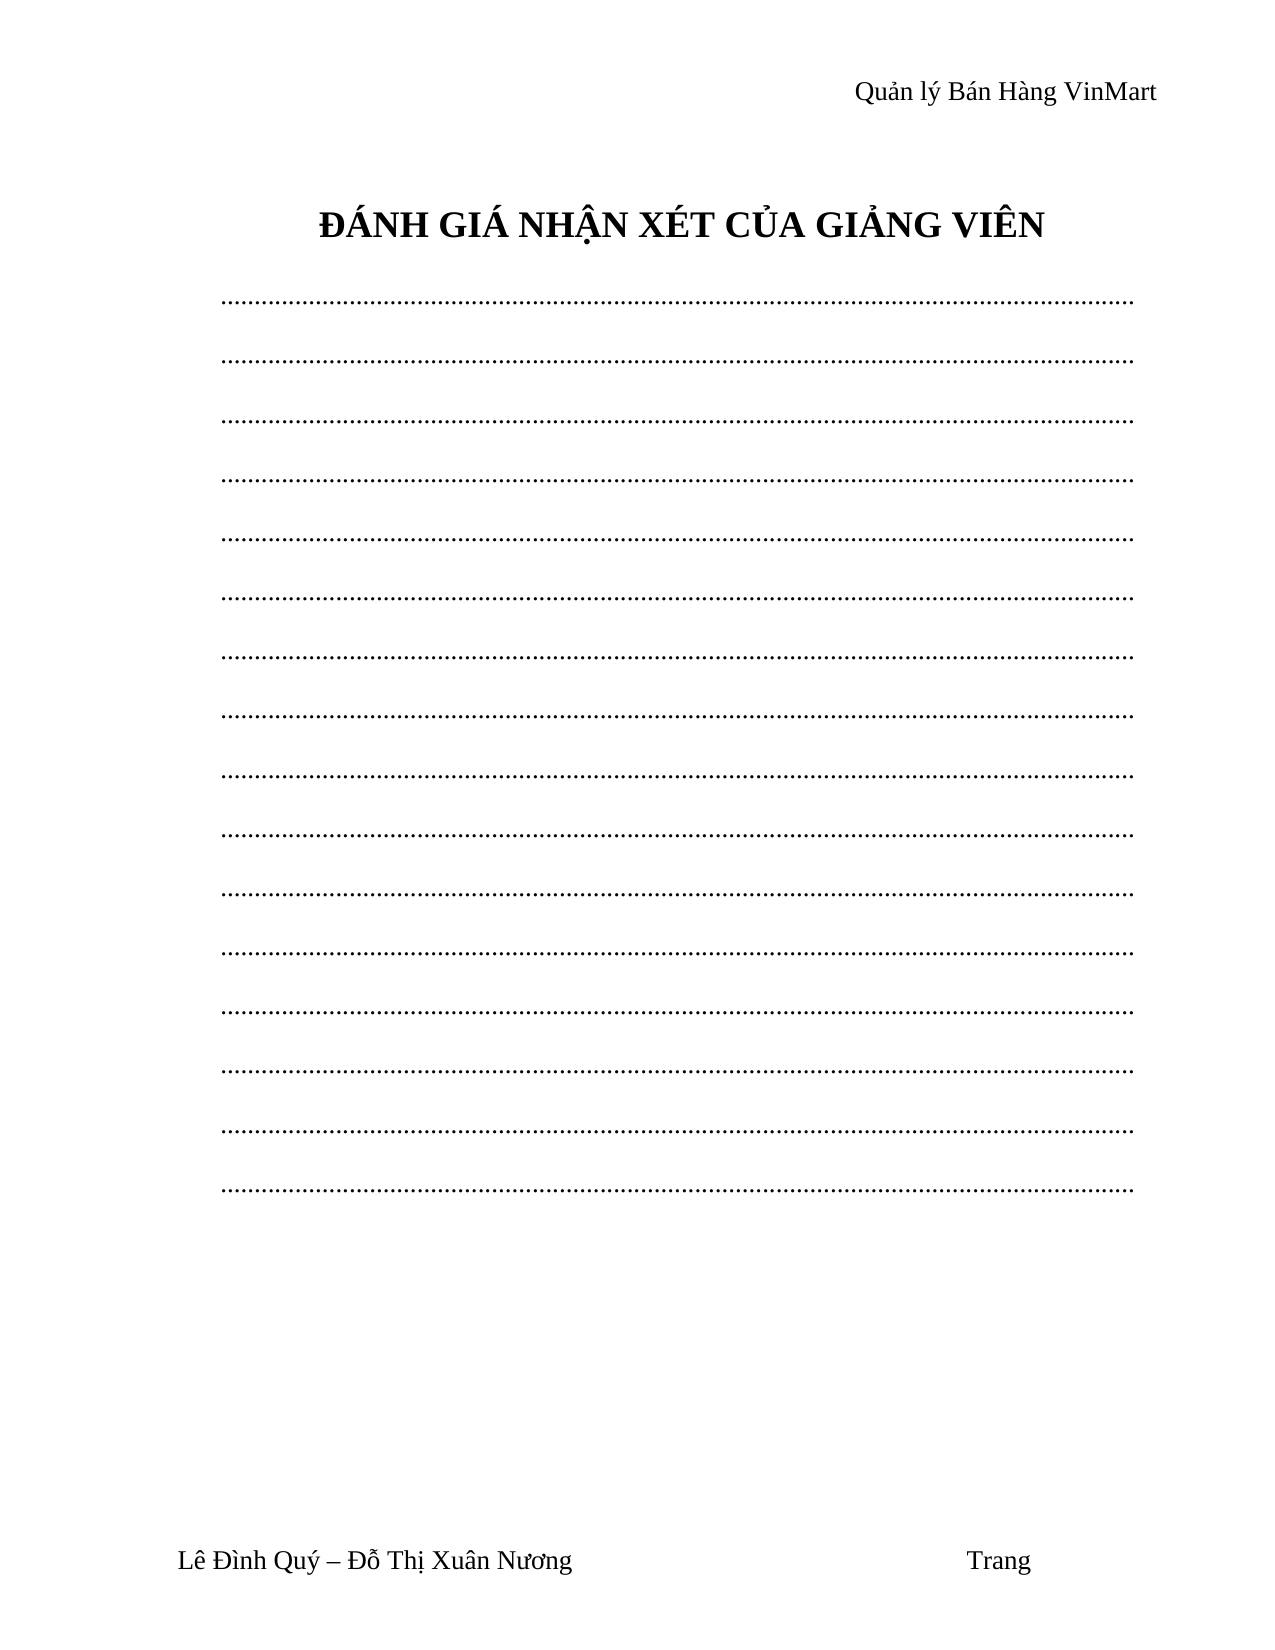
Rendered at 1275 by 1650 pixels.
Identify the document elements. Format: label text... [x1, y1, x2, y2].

text ĐÁNH GIÁ NHẬN XÉT CỦA GIẢNG VIÊN [207, 202, 1157, 245]
